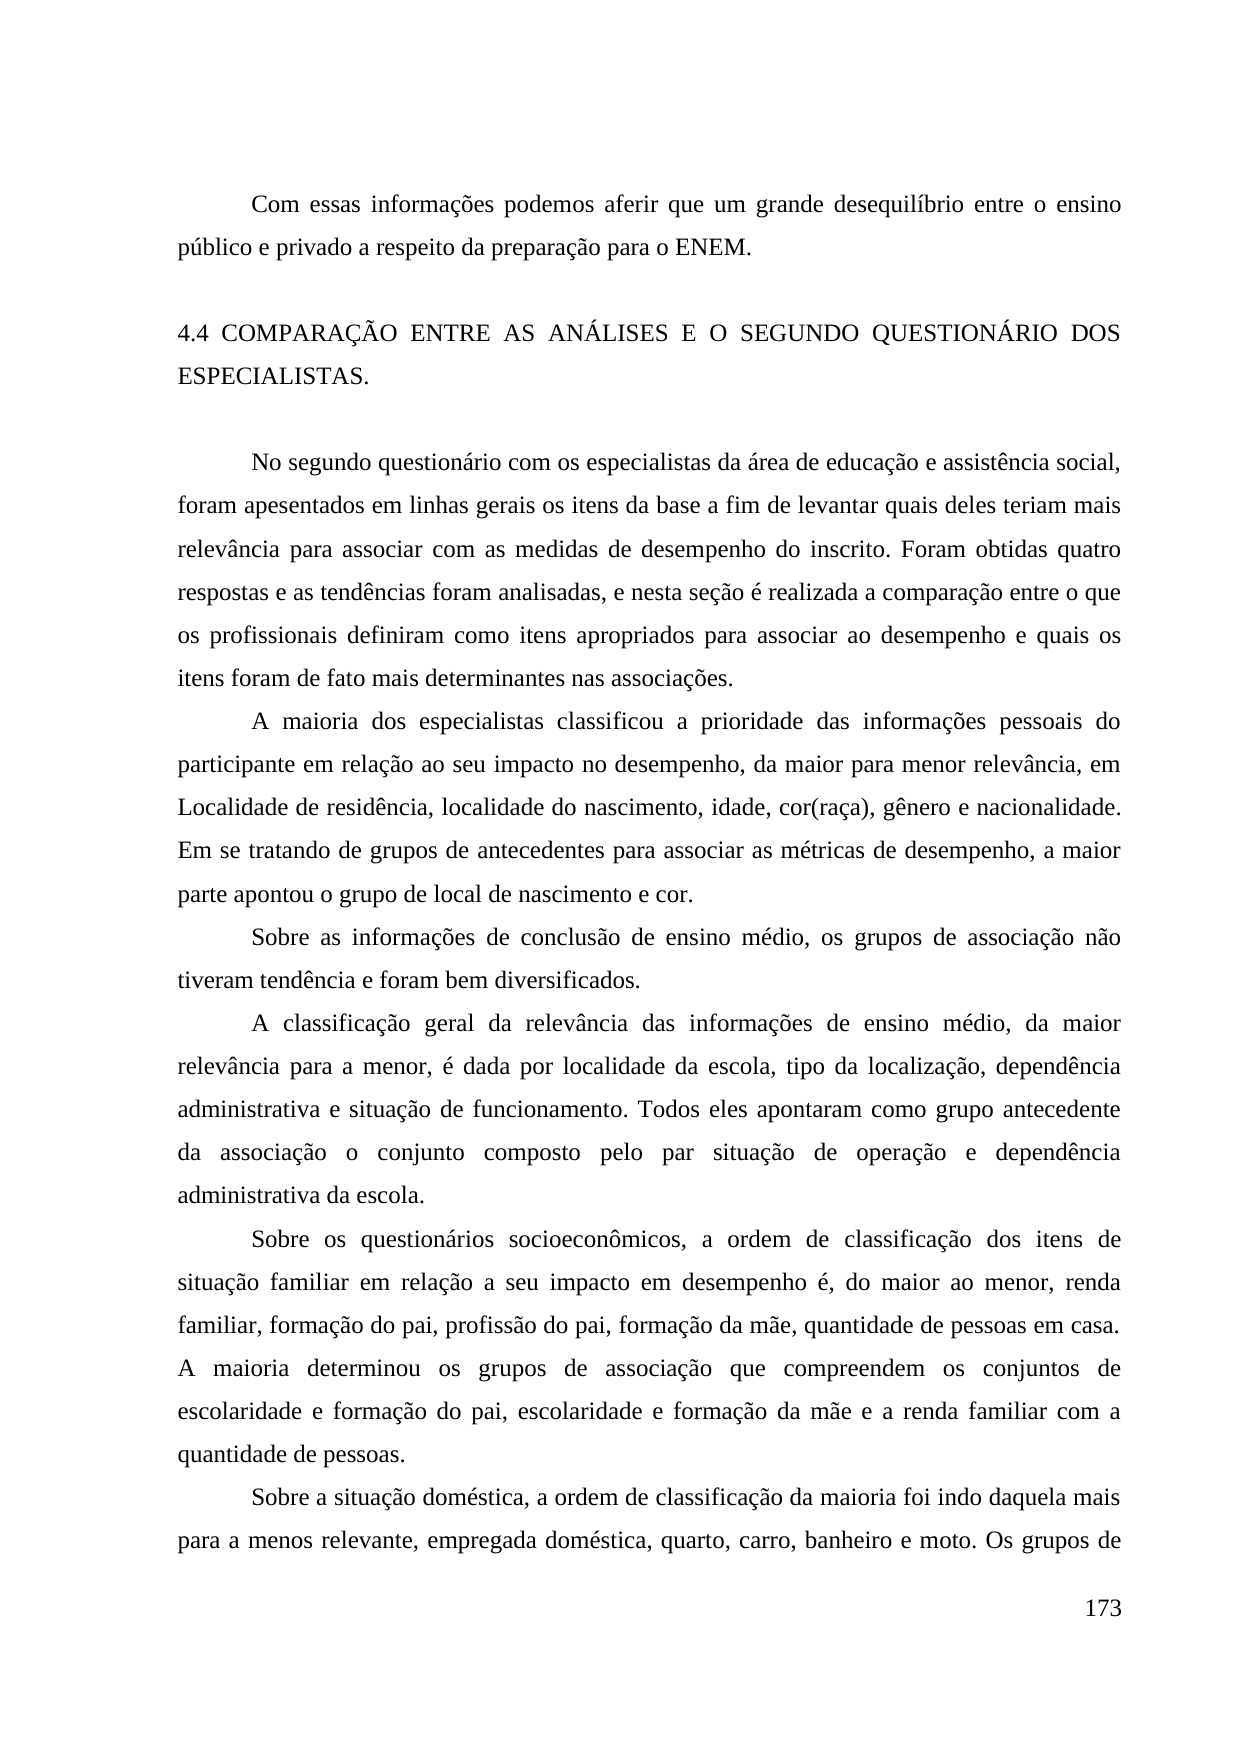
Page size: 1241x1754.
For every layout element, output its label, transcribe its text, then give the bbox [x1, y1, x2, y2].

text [177, 1482, 1122, 1554]
text No segundo questionário com os especialistas da área de educação e assistência social, foram apesentados em linhas gerais os itens da base a fim de levantar quais deles teriam mais relevância para associar com as medidas de desempenho do inscrito. Foram obtidas quatro respostas e as tendências foram analisadas, e nesta seção é realizada a comparação entre o que os profissionais definiram como itens apropriados para associar ao desempenho e quais os itens foram de fato mais determinantes nas associações. [177, 447, 1122, 692]
text A classificação geral da relevância das informações de ensino médio, da maior relevância para a menor, é dada por localidade da escola, tipo da localização, dependência administrativa e situação de funcionamento. Todos eles apontaram como grupo antecedente da associação o conjunto composto pelo par situação de operação e dependência administrativa da escola. [177, 1008, 1122, 1209]
text Sobre os questionários socioeconômicos, a ordem de classificação dos itens de situação familiar em relação a seu impacto em desempenho é, do maior ao menor, renda familiar, formação do pai, profissão do pai, formação da mãe, quantidade de pessoas em casa. A maioria determinou os grupos de associação que compreendem os conjuntos de escolaridade e formação do pai, escolaridade e formação da mãe e a renda familiar com a quantidade de pessoas. [177, 1224, 1122, 1468]
text Com essas informações podemos aferir que um grande desequilíbrio entre o ensino público e privado a respeito da preparação para o ENEM. [177, 189, 1122, 261]
text A maioria dos especialistas classificou a prioridade das informações pessoais do participante em relação ao seu impacto no desempenho, da maior para menor relevância, em Localidade de residência, localidade do nascimento, idade, cor(raça), gênero e nacionalidade. Em se tratando de grupos de antecedentes para associar as métricas de desempenho, a maior parte apontou o grupo de local de nascimento e cor. [177, 706, 1122, 907]
subtitle 4.4 COMPARAÇÃO ENTRE AS ANÁLISES E O SEGUNDO QUESTIONÁRIO DOS ESPECIALISTAS. [177, 318, 1122, 390]
text Sobre as informações de conclusão de ensino médio, os grupos de associação não tiveram tendência e foram bem diversificados. [177, 922, 1122, 994]
